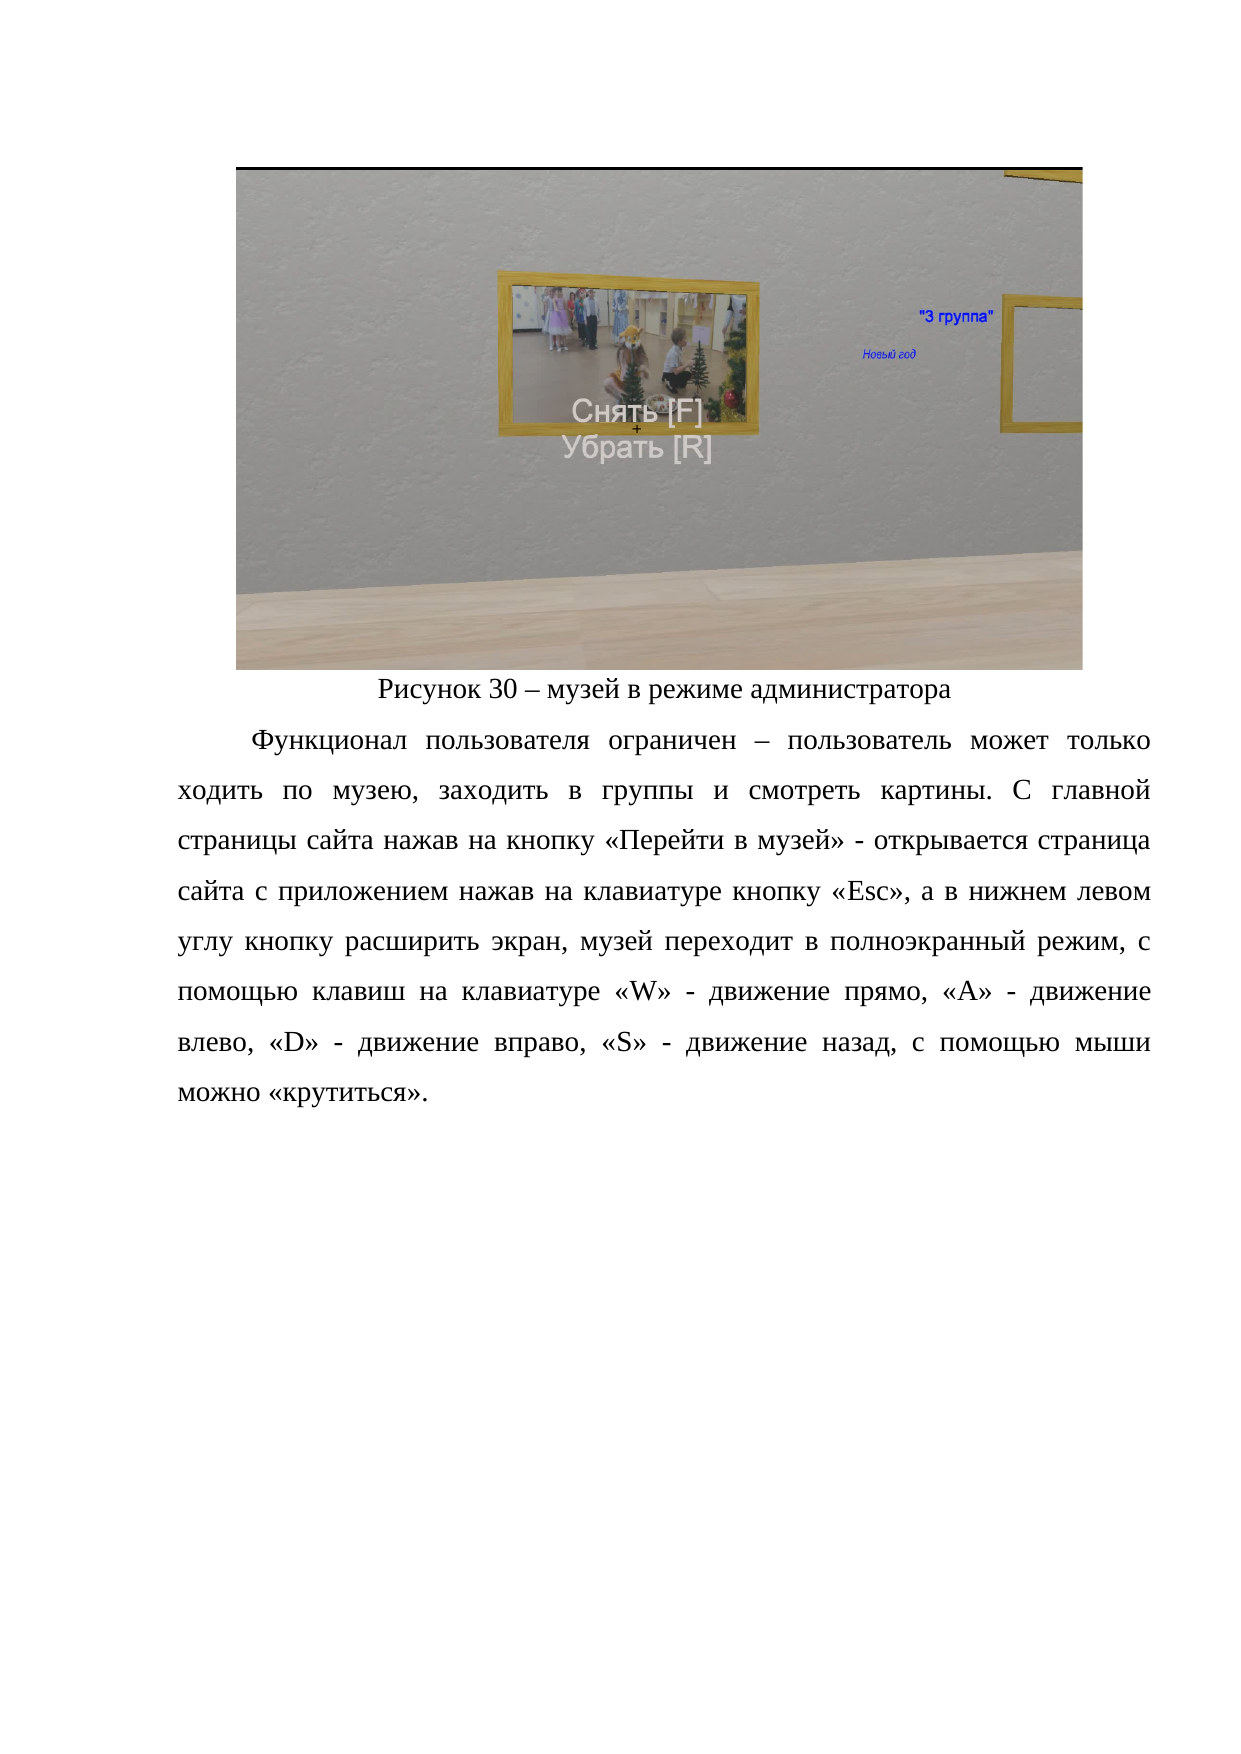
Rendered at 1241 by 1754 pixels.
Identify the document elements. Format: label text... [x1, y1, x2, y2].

picture [236, 167, 1083, 670]
text Рисунок 30 – музей в режиме администратора [177, 672, 1152, 705]
text Функционал пользователя ограничен – пользователь может только ходить по музею, заходить в группы и смотреть картины. С главной страницы сайта нажав на кнопку «Перейти в музей» - открывается страница сайта с приложением нажав на клавиатуре кнопку «Esc», а в нижнем левом углу кнопку расширить экран, музей переходит в полноэкранный режим, с помощью клавиш на клавиатуре «W» - движение прямо, «A» - движение влево, «D» - движение вправо, «S» - движение назад, с помощью мыши можно «крутиться». [177, 722, 1152, 1108]
